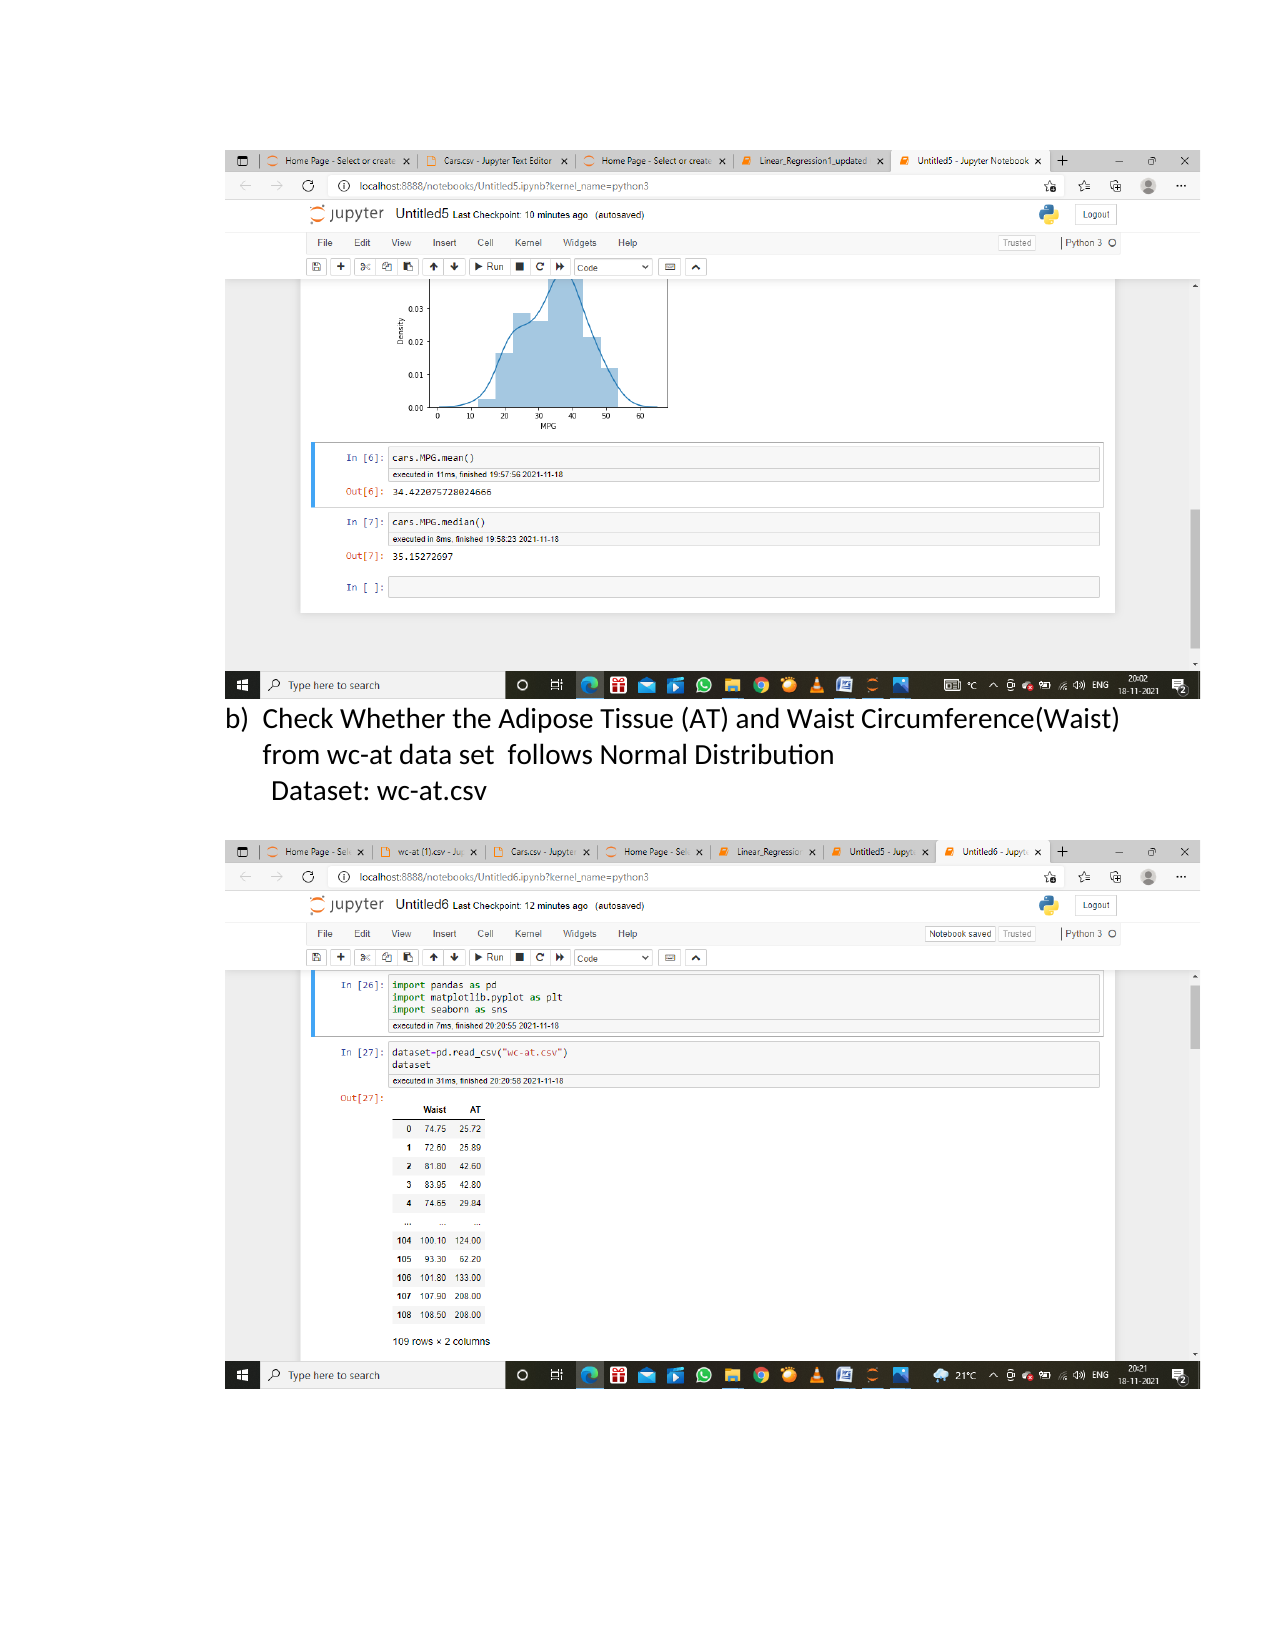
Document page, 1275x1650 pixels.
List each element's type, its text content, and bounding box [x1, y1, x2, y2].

picture [225, 150, 1200, 699]
picture [225, 840, 1200, 1389]
list Check Whether the Adipose Tissue (AT) and Waist Circumference(Waist) from wc-at data set follows Normal Distribution [225, 700, 1125, 772]
list Dataset: wc-at.csv [225, 772, 1125, 807]
